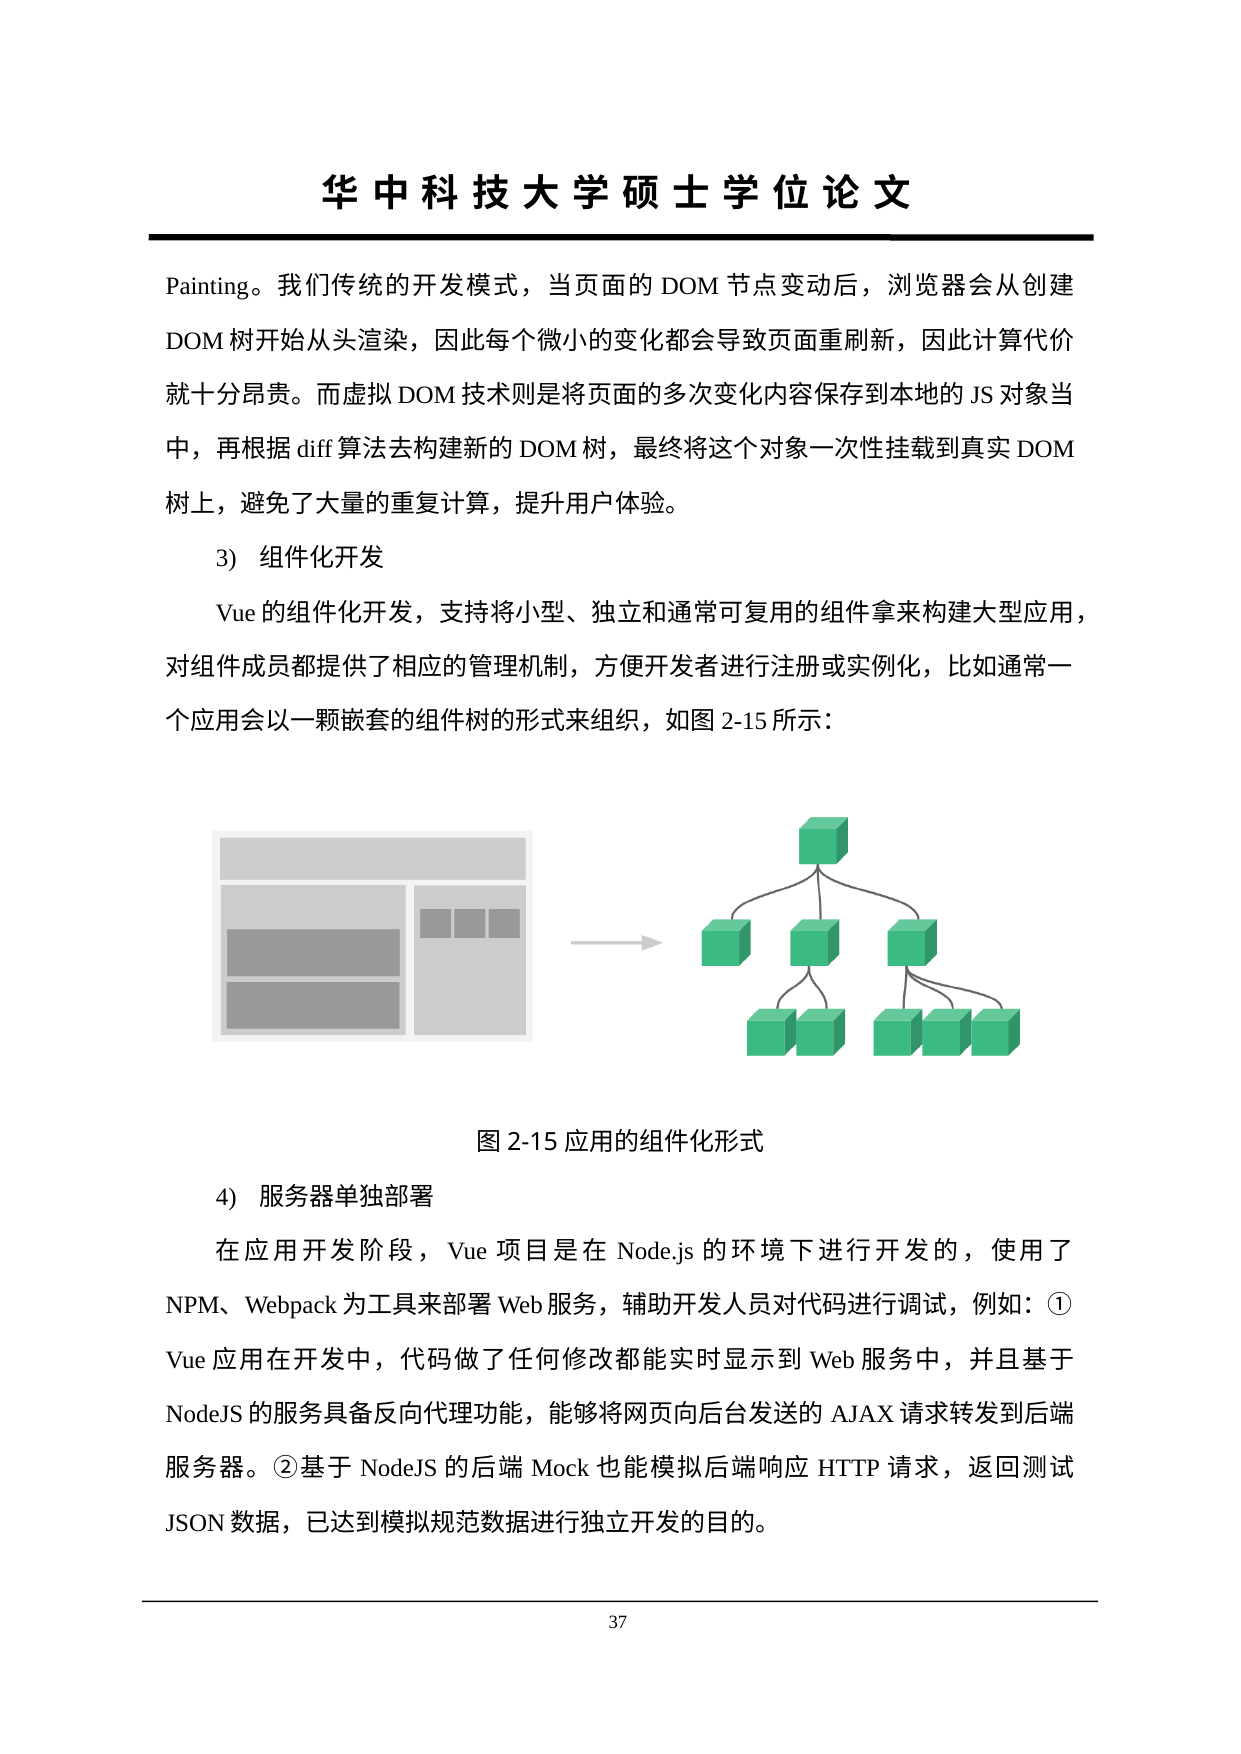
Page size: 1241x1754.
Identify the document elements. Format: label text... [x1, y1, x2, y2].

picture [165, 755, 1075, 1108]
list 服务器单独部署 [216, 1176, 1075, 1212]
list 组件化开发 [216, 538, 1075, 574]
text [165, 266, 1075, 519]
text 在应用开发阶段，Vue项目是在Node.js的环境下进行开发的，使用了NPM、Webpack为工具来部署Web服务，辅助开发人员对代码进行调试，例如：①Vue应用在开发中，代码做了任何修改都能实时显示到Web服务中，并且基于NodeJS的服务具备反向代理功能，能够将网页向后台发送的AJAX请求转发到后端服务器。②基于NodeJS的后端Mock也能模拟后端响应HTTP请求，返回测试JSON数据，已达到模拟规范数据进行独立开发的目的。 [165, 1230, 1075, 1538]
